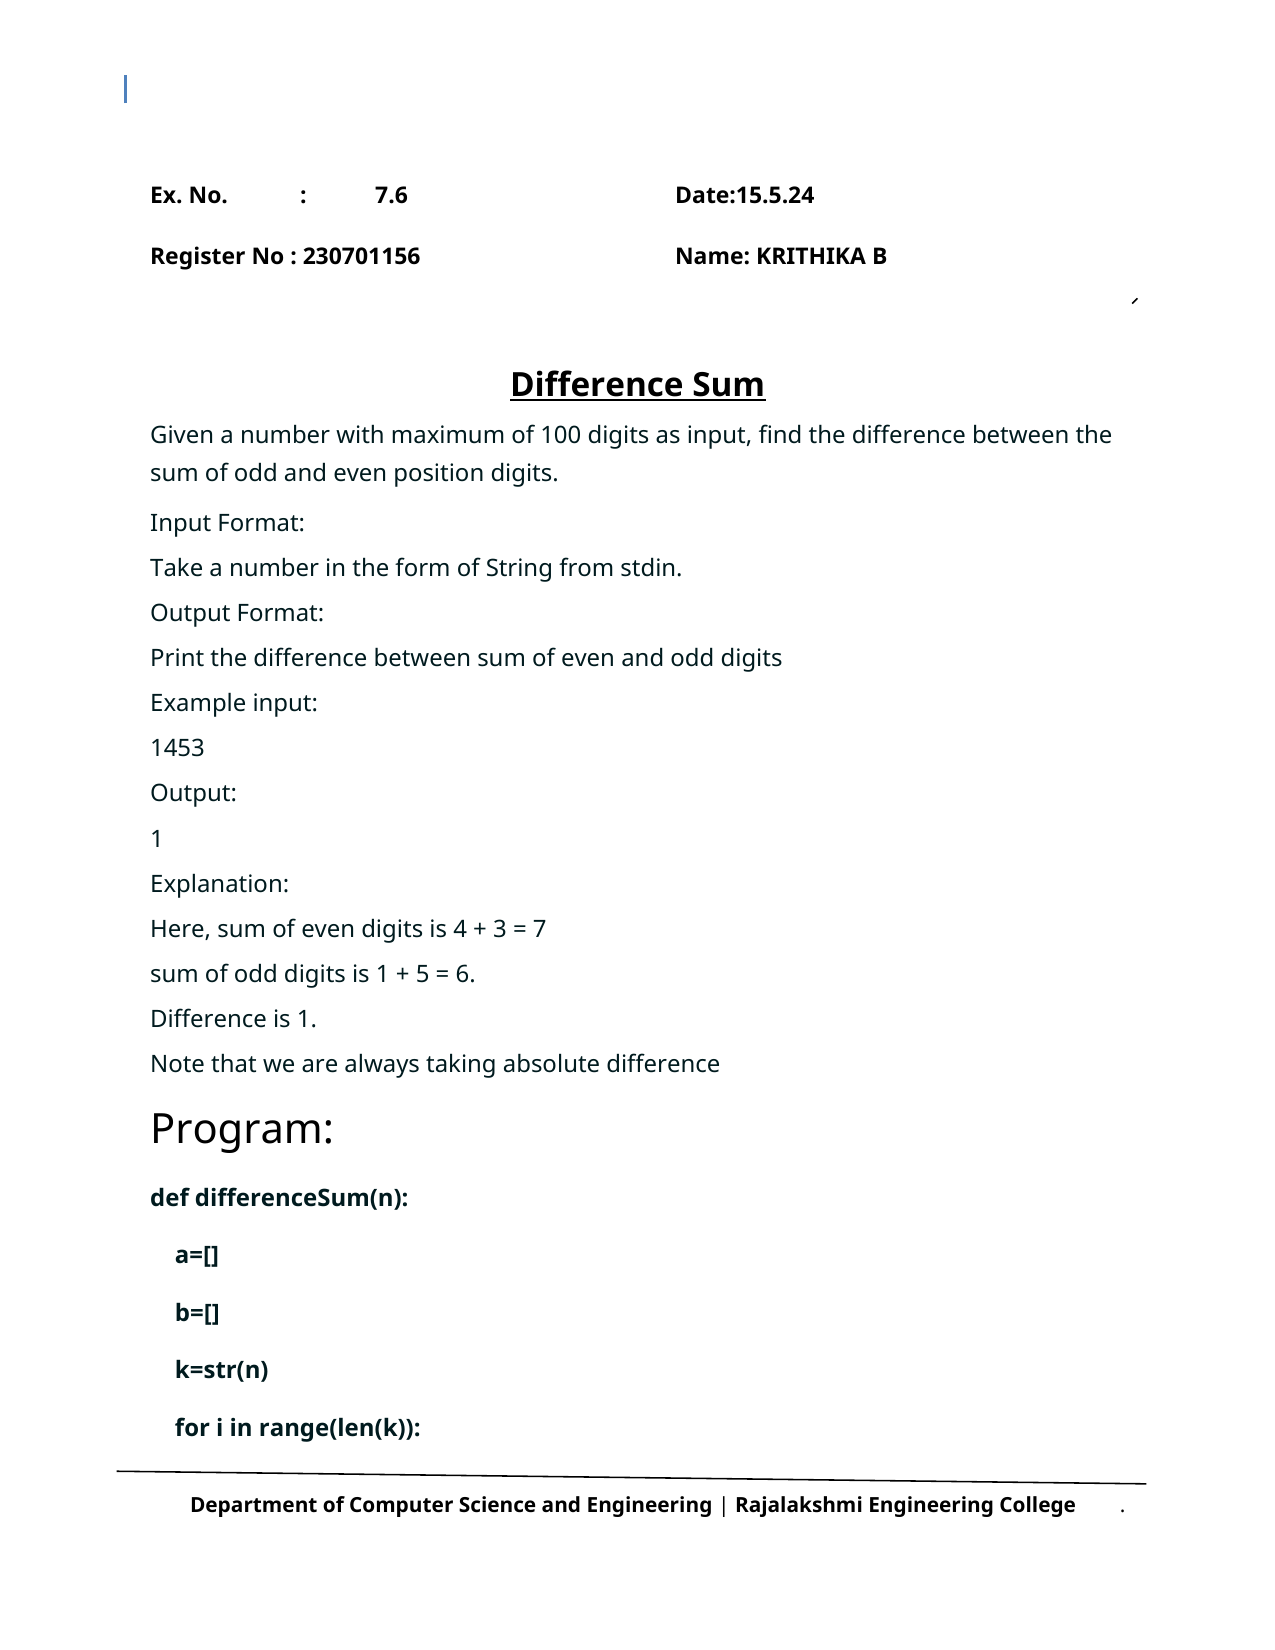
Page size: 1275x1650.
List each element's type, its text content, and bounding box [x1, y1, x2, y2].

text Program: [150, 1099, 1125, 1156]
text Note that we are always taking absolute difference [150, 1047, 1125, 1079]
text Output Format: [150, 596, 1125, 628]
text Explanation: [150, 866, 1125, 899]
text Input Format: [150, 506, 1125, 538]
text sum of odd digits is 1 + 5 = 6. [150, 957, 1125, 989]
text Here, sum of even digits is 4 + 3 = 7 [150, 912, 1125, 944]
text b=[] [150, 1296, 1125, 1328]
text for i in range(len(k)): [150, 1411, 1125, 1443]
text Output: [150, 776, 1125, 809]
text Ex. No. : 7.6 Date:15.5.24 [150, 179, 1125, 210]
text 1453 [150, 731, 1125, 764]
text Example input: [150, 686, 1125, 719]
text Take a number in the form of String from stdin. [150, 551, 1125, 583]
text 1 [150, 821, 1125, 854]
text Given a number with maximum of 100 digits as input, find the difference between the sum of odd and even position digits. [150, 418, 1125, 488]
text a=[] [150, 1238, 1125, 1271]
text Print the difference between sum of even and odd digits [150, 641, 1125, 673]
text Difference Sum [150, 360, 1125, 406]
text Difference is 1. [150, 1002, 1125, 1034]
text def differenceSum(n): [150, 1181, 1125, 1213]
text Register No : 230701156 Name: KRITHIKA B [150, 239, 1125, 271]
text k=str(n) [150, 1353, 1125, 1386]
